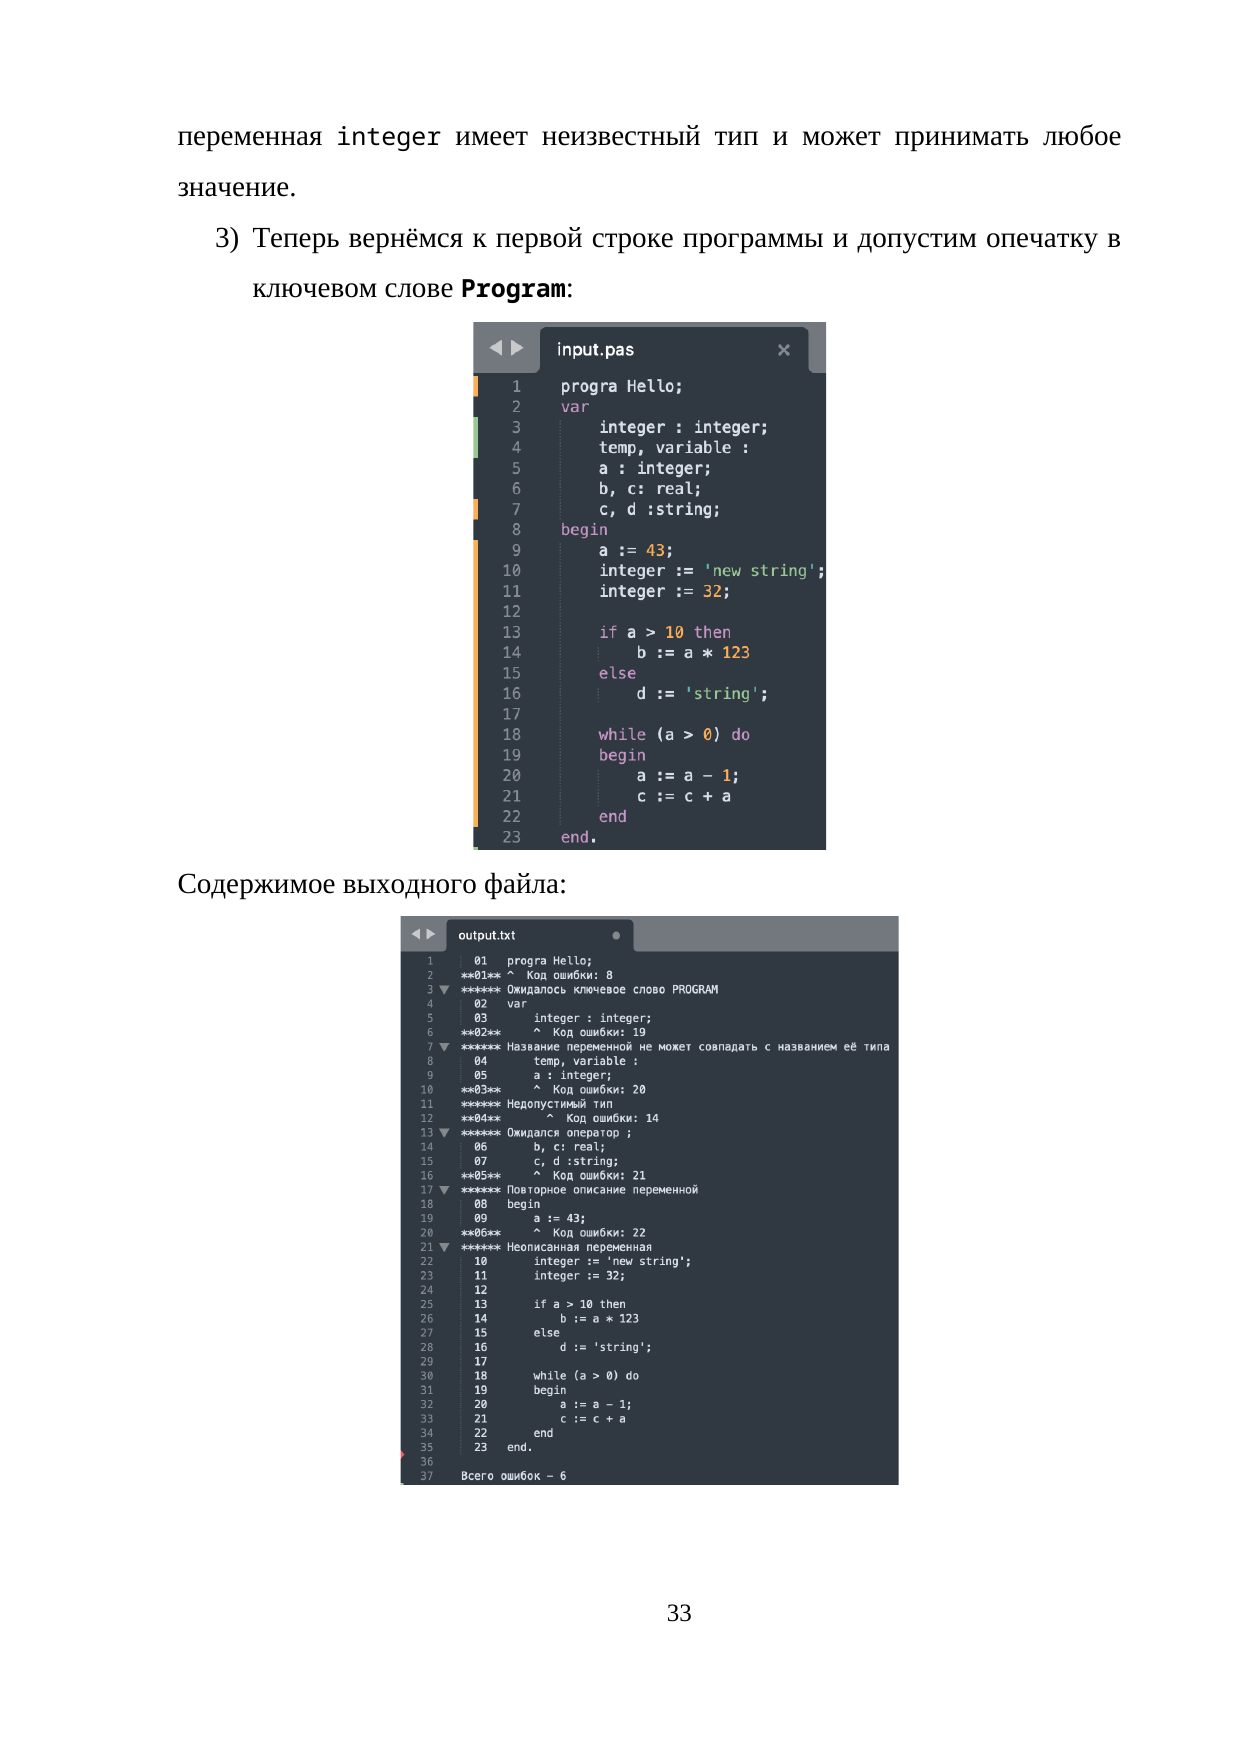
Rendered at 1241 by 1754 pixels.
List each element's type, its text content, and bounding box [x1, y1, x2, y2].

text Содержимое выходного файла: [177, 866, 1122, 900]
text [177, 118, 1122, 203]
picture [400, 916, 899, 1485]
list Теперь вернёмся к первой строке программы и допустим опечатку в ключевом слове Program: [215, 220, 1122, 305]
picture [473, 322, 827, 850]
